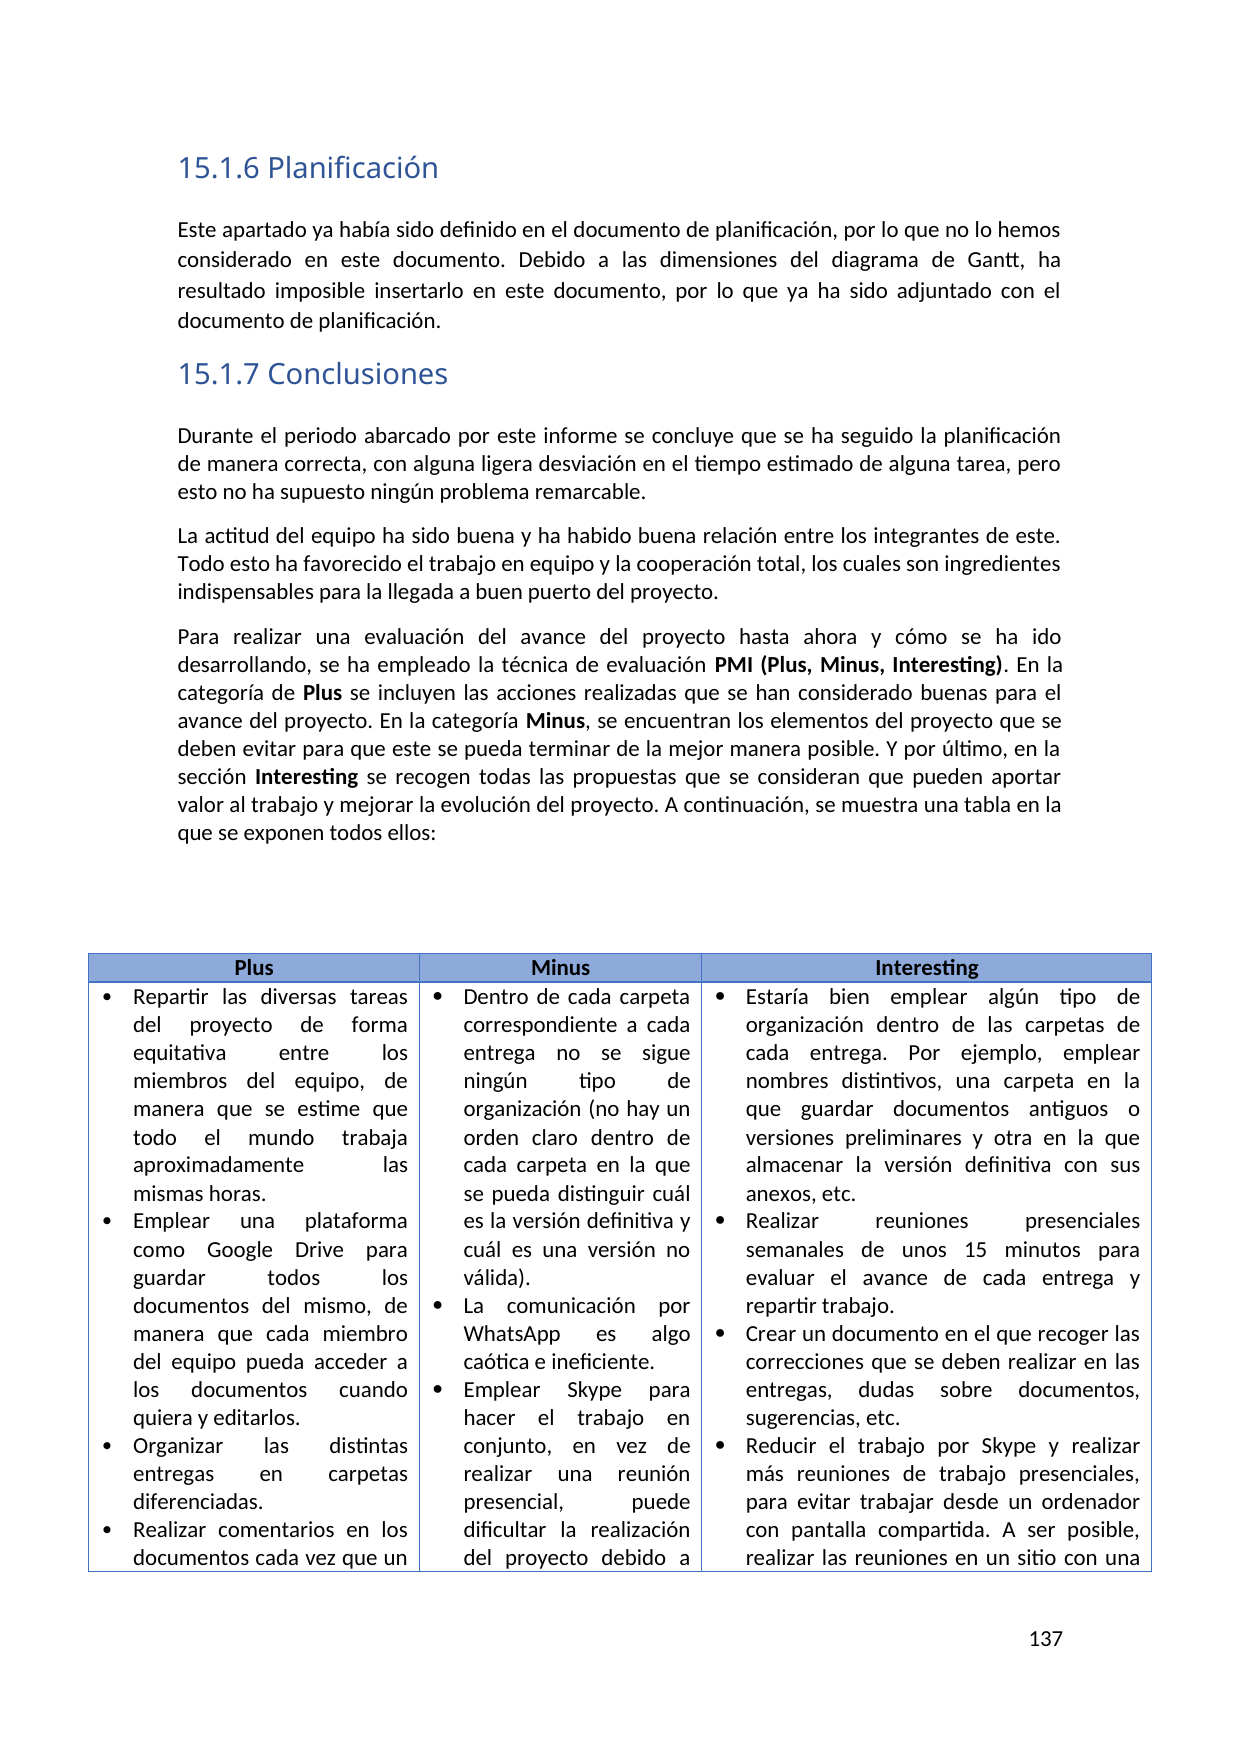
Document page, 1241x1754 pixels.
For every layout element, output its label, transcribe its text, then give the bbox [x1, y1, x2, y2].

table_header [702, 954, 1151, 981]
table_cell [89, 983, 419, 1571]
text Para realizar una evaluación del avance del proyecto hasta ahora y cómo se ha ido desarrollando, se ha empleado la técnica de evaluación PMI (Plus, Minus, Interesting). En la categoría de Plus se incluyen las acciones realizadas que se han considerado buenas para el avance del proyecto. En la categoría Minus, se encuentran los elementos del proyecto que se deben evitar para que este se pueda terminar de la mejor manera posible. Y por último, en la sección Interesting se recogen todas las propuestas que se consideran que pueden aportar valor al trabajo y mejorar la evolución del proyecto. A continuación, se muestra una tabla en la que se exponen todos ellos: [177, 622, 1063, 846]
text Durante el periodo abarcado por este informe se concluye que se ha seguido la planificación de manera correcta, con alguna ligera desviación en el tiempo estimado de alguna tarea, pero esto no ha supuesto ningún problema remarcable. [177, 421, 1063, 505]
text Este apartado ya había sido definido en el documento de planificación, por lo que no lo hemos considerado en este documento. Debido a las dimensiones del diagrama de Gantt, ha resultado imposible insertarlo en este documento, por lo que ya ha sido adjuntado con el documento de planificación. [177, 215, 1063, 334]
subtitle 15.1.6 Planificación [177, 148, 1063, 187]
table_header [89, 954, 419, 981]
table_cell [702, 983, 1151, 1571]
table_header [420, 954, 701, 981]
subtitle 15.1.7 Conclusiones [177, 353, 1063, 393]
text La actitud del equipo ha sido buena y ha habido buena relación entre los integrantes de este. Todo esto ha favorecido el trabajo en equipo y la cooperación total, los cuales son ingredientes indispensables para la llegada a buen puerto del proyecto. [177, 521, 1063, 606]
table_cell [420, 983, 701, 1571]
